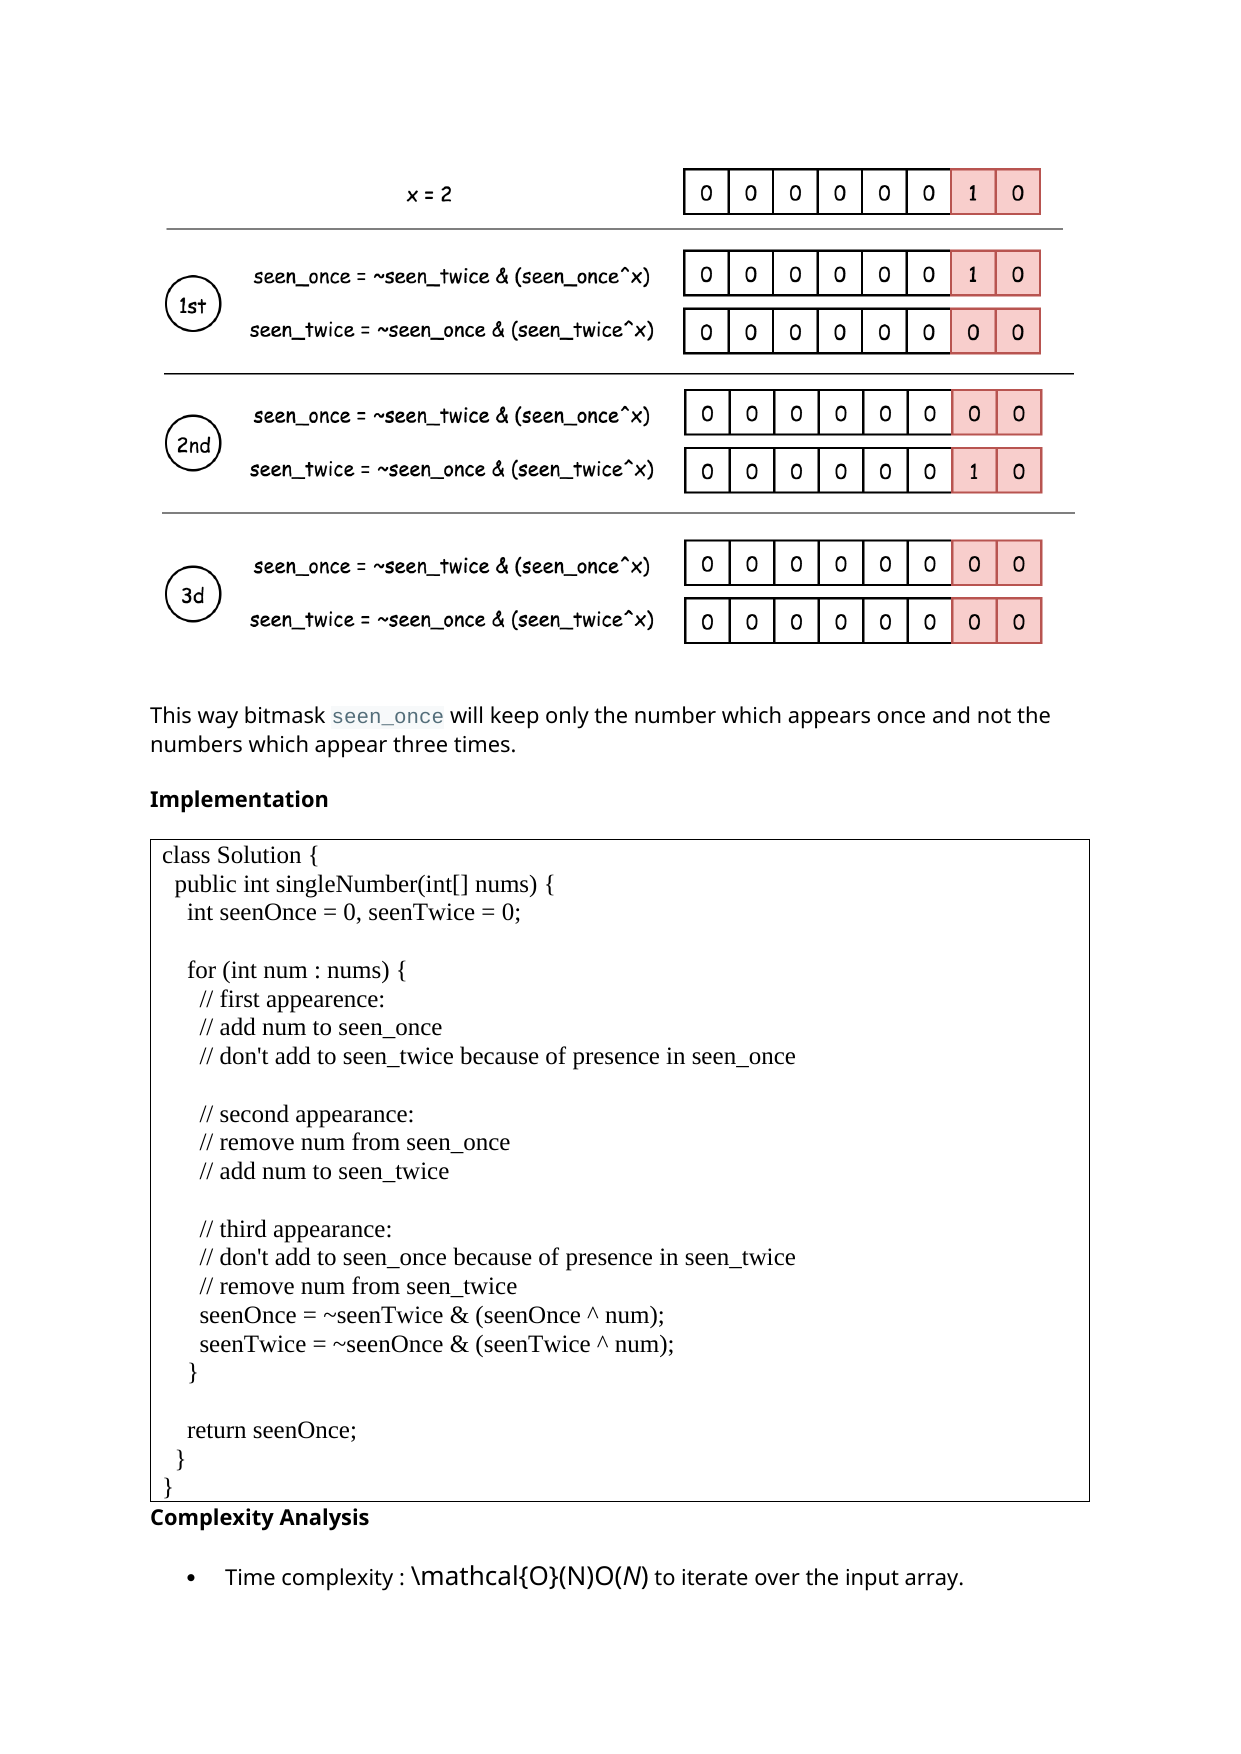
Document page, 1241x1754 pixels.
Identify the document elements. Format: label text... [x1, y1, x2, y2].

text This way bitmask seen_once will keep only the number which appears once and not the numbers which appear three times. [150, 699, 1090, 759]
table_header class Solution { public int singleNumber(int[] nums) { int seenOnce = 0, seenTwice = 0; for (int num : nums) { // first appearence: // add num to seen_once // don't add to seen_twice because of presence in seen_once // second appearance: // remove num from seen_once // add num to seen_twice // third appearance: // don't add to seen_once because of presence in seen_twice // remove num from seen_twice seenOnce = ~seenTwice & (seenOnce ^ num); seenTwice = ~seenOnce & (seenTwice ^ num); } return seenOnce; } } [151, 840, 1089, 1501]
text Implementation [150, 784, 1090, 814]
text Complexity Analysis [150, 1502, 1090, 1532]
list Time complexity : \mathcal{O}(N)O(N) to iterate over the input array. [187, 1557, 1090, 1593]
picture [150, 150, 1091, 675]
